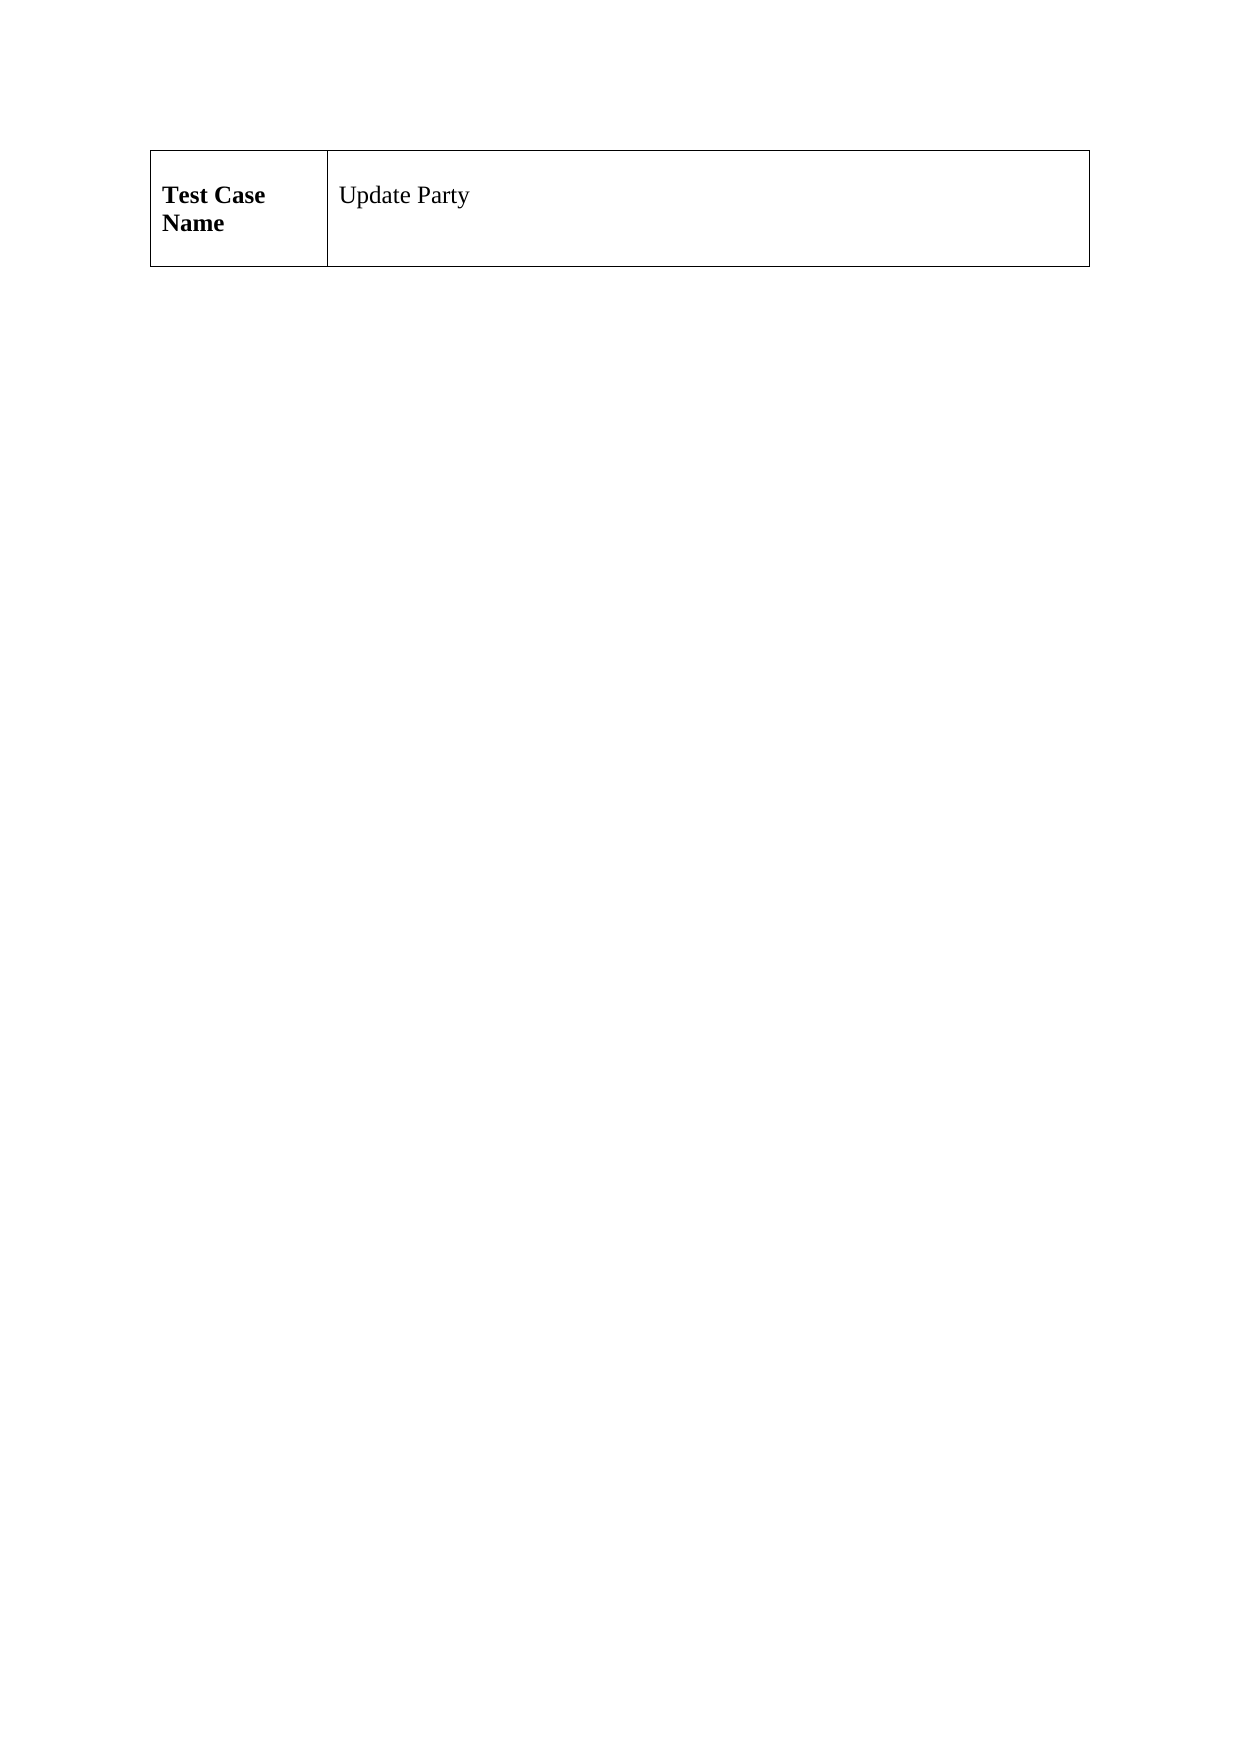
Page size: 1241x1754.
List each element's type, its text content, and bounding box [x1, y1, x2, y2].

table_header Update Party [328, 151, 1089, 266]
table_header Test Case Name [151, 151, 327, 266]
